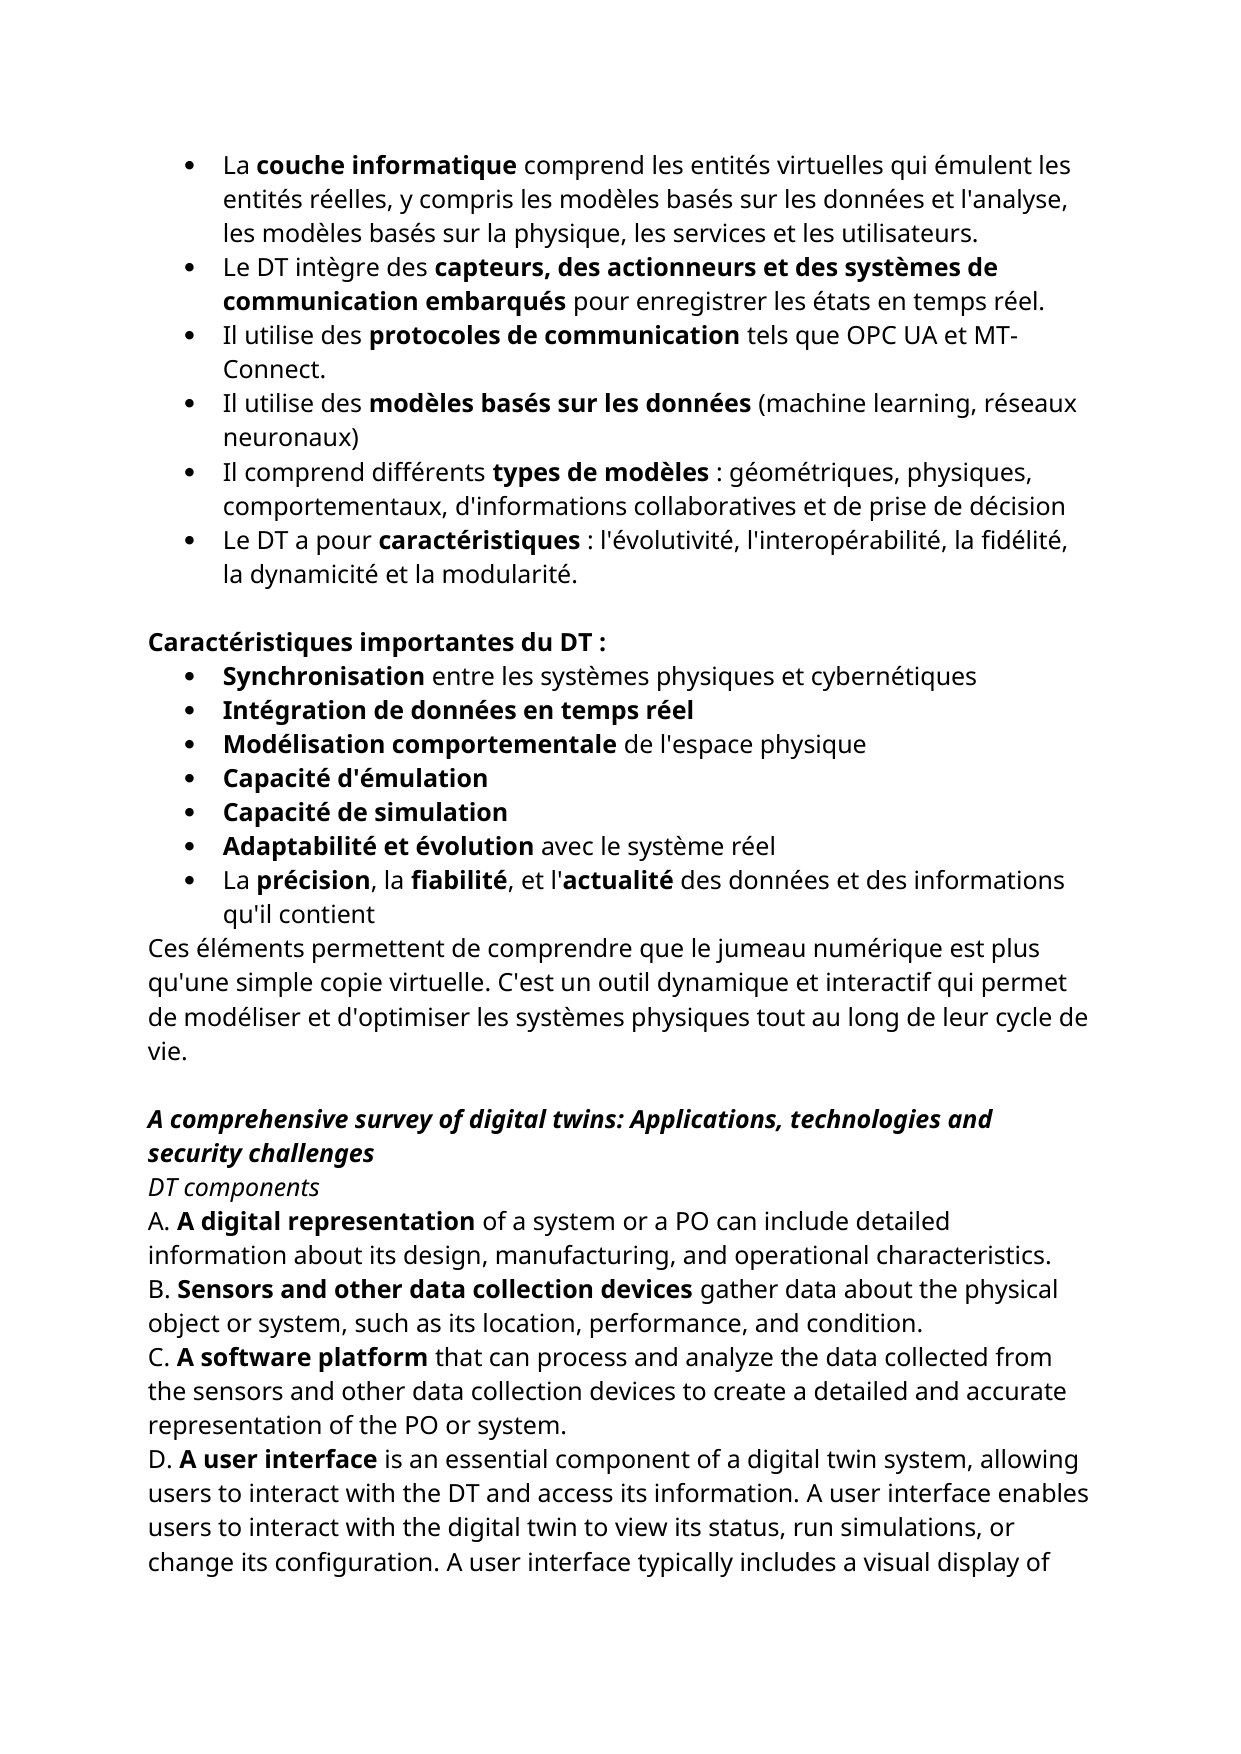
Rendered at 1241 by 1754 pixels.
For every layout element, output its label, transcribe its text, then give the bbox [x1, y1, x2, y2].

text A comprehensive survey of digital twins: Applications, technologies and security challenges [148, 1101, 1093, 1169]
text B. Sensors and other data collection devices gather data about the physical object or system, such as its location, performance, and condition. [148, 1272, 1093, 1340]
list Le DT a pour caractéristiques : l'évolutivité, l'interopérabilité, la fidélité, la dynamicité et la modularité. [185, 522, 1093, 590]
list Il utilise des protocoles de communication tels que OPC UA et MT-Connect. [185, 318, 1093, 386]
list La couche informatique comprend les entités virtuelles qui émulent les entités réelles, y compris les modèles basés sur les données et l'analyse, les modèles basés sur la physique, les services et les utilisateurs. [185, 148, 1093, 250]
list Adaptabilité et évolution avec le système réel [185, 829, 1093, 863]
list Intégration de données en temps réel [185, 693, 1093, 727]
list Il utilise des modèles basés sur les données (machine learning, réseaux neuronaux) [185, 386, 1093, 454]
list Capacité d'émulation [185, 761, 1093, 795]
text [148, 1442, 1093, 1578]
list Le DT intègre des capteurs, des actionneurs et des systèmes de communication embarqués pour enregistrer les états en temps réel. [185, 250, 1093, 318]
text A. A digital representation of a system or a PO can include detailed information about its design, manufacturing, and operational characteristics. [148, 1203, 1093, 1272]
text DT components [148, 1169, 1093, 1203]
list Modélisation comportementale de l'espace physique [185, 727, 1093, 761]
text Caractéristiques importantes du DT : [148, 624, 1093, 658]
text C. A software platform that can process and analyze the data collected from the sensors and other data collection devices to create a detailed and accurate representation of the PO or system. [148, 1340, 1093, 1442]
list La précision, la fiabilité, et l'actualité des données et des informations qu'il contient [185, 863, 1093, 931]
text Ces éléments permettent de comprendre que le jumeau numérique est plus qu'une simple copie virtuelle. C'est un outil dynamique et interactif qui permet de modéliser et d'optimiser les systèmes physiques tout au long de leur cycle de vie. [148, 931, 1093, 1067]
list Synchronisation entre les systèmes physiques et cybernétiques [185, 658, 1093, 693]
list Il comprend différents types de modèles : géométriques, physiques, comportementaux, d'informations collaboratives et de prise de décision [185, 454, 1093, 522]
list Capacité de simulation [185, 795, 1093, 829]
